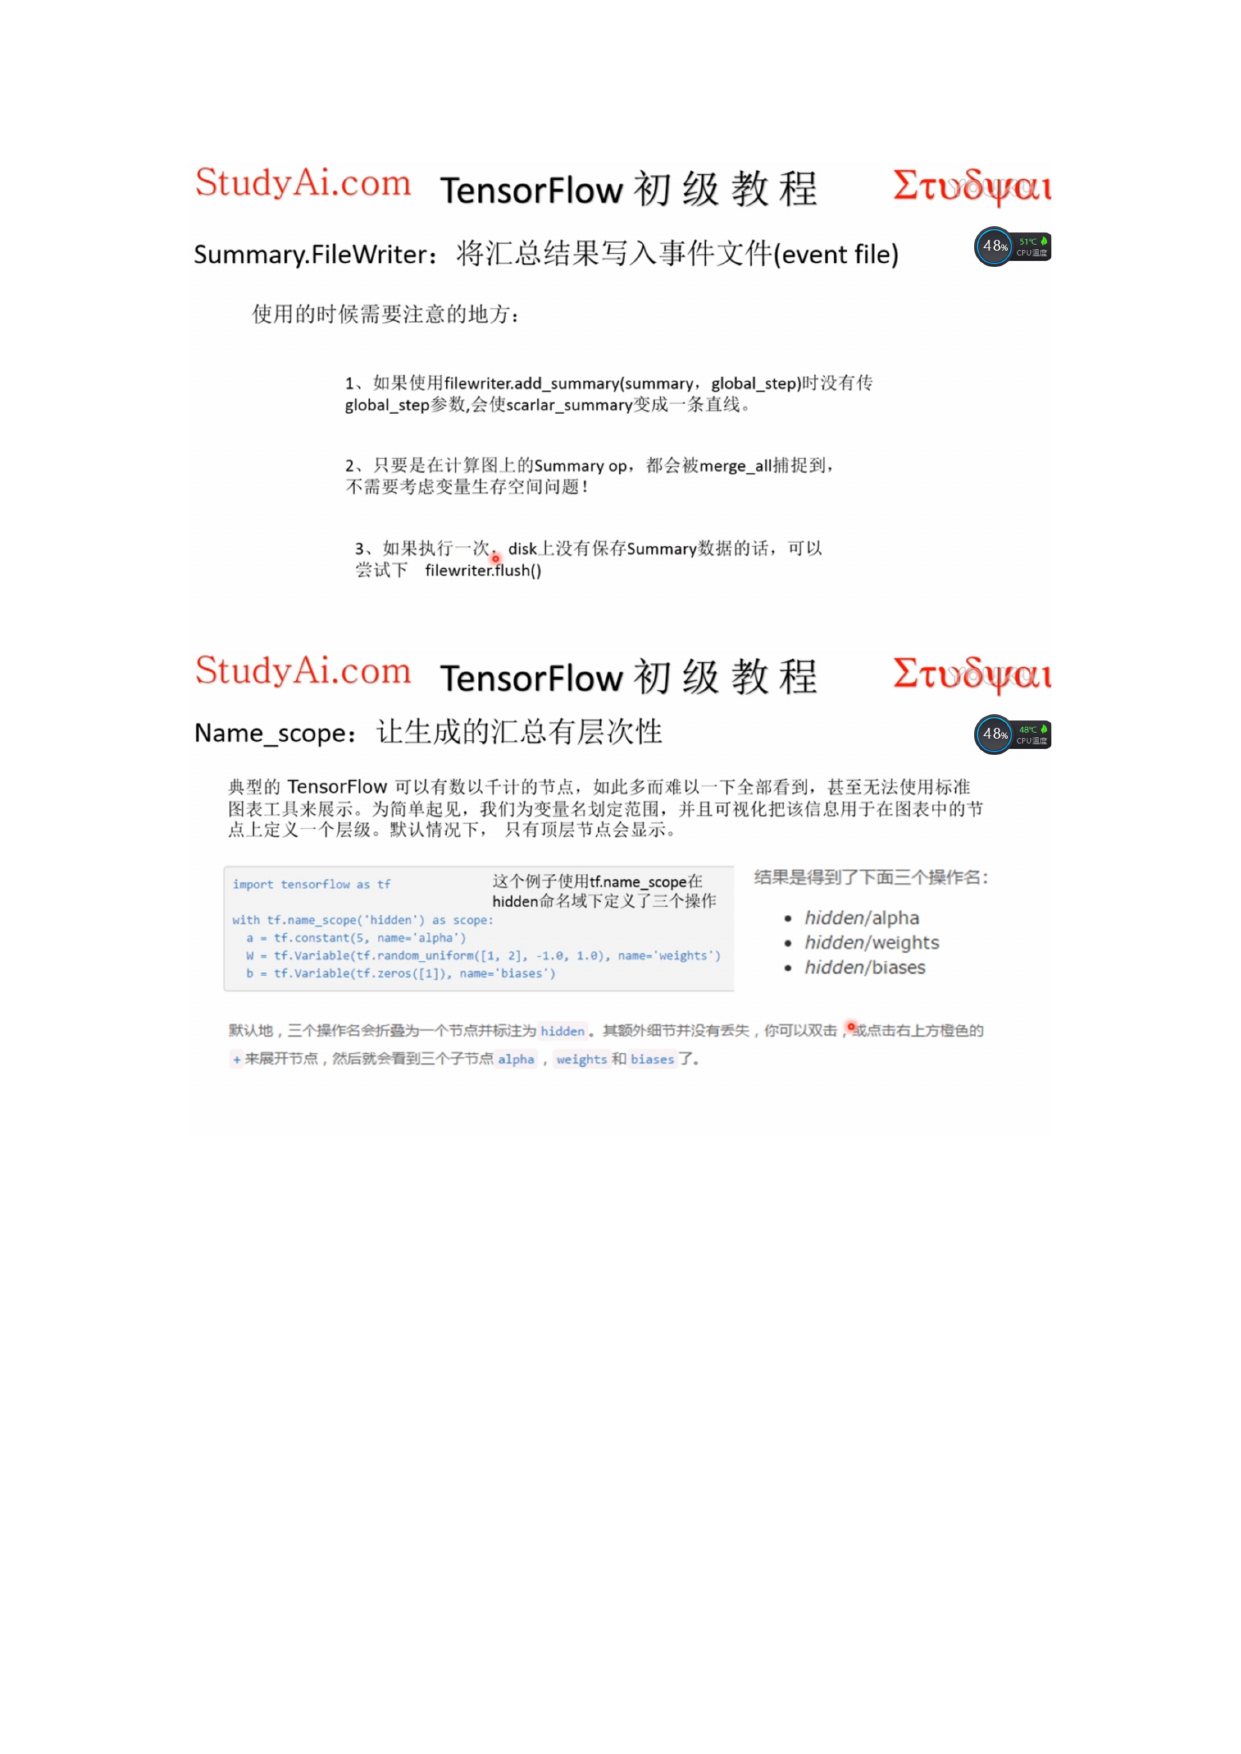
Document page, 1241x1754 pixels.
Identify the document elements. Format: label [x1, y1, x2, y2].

picture [187, 162, 1052, 648]
picture [187, 649, 1052, 1136]
